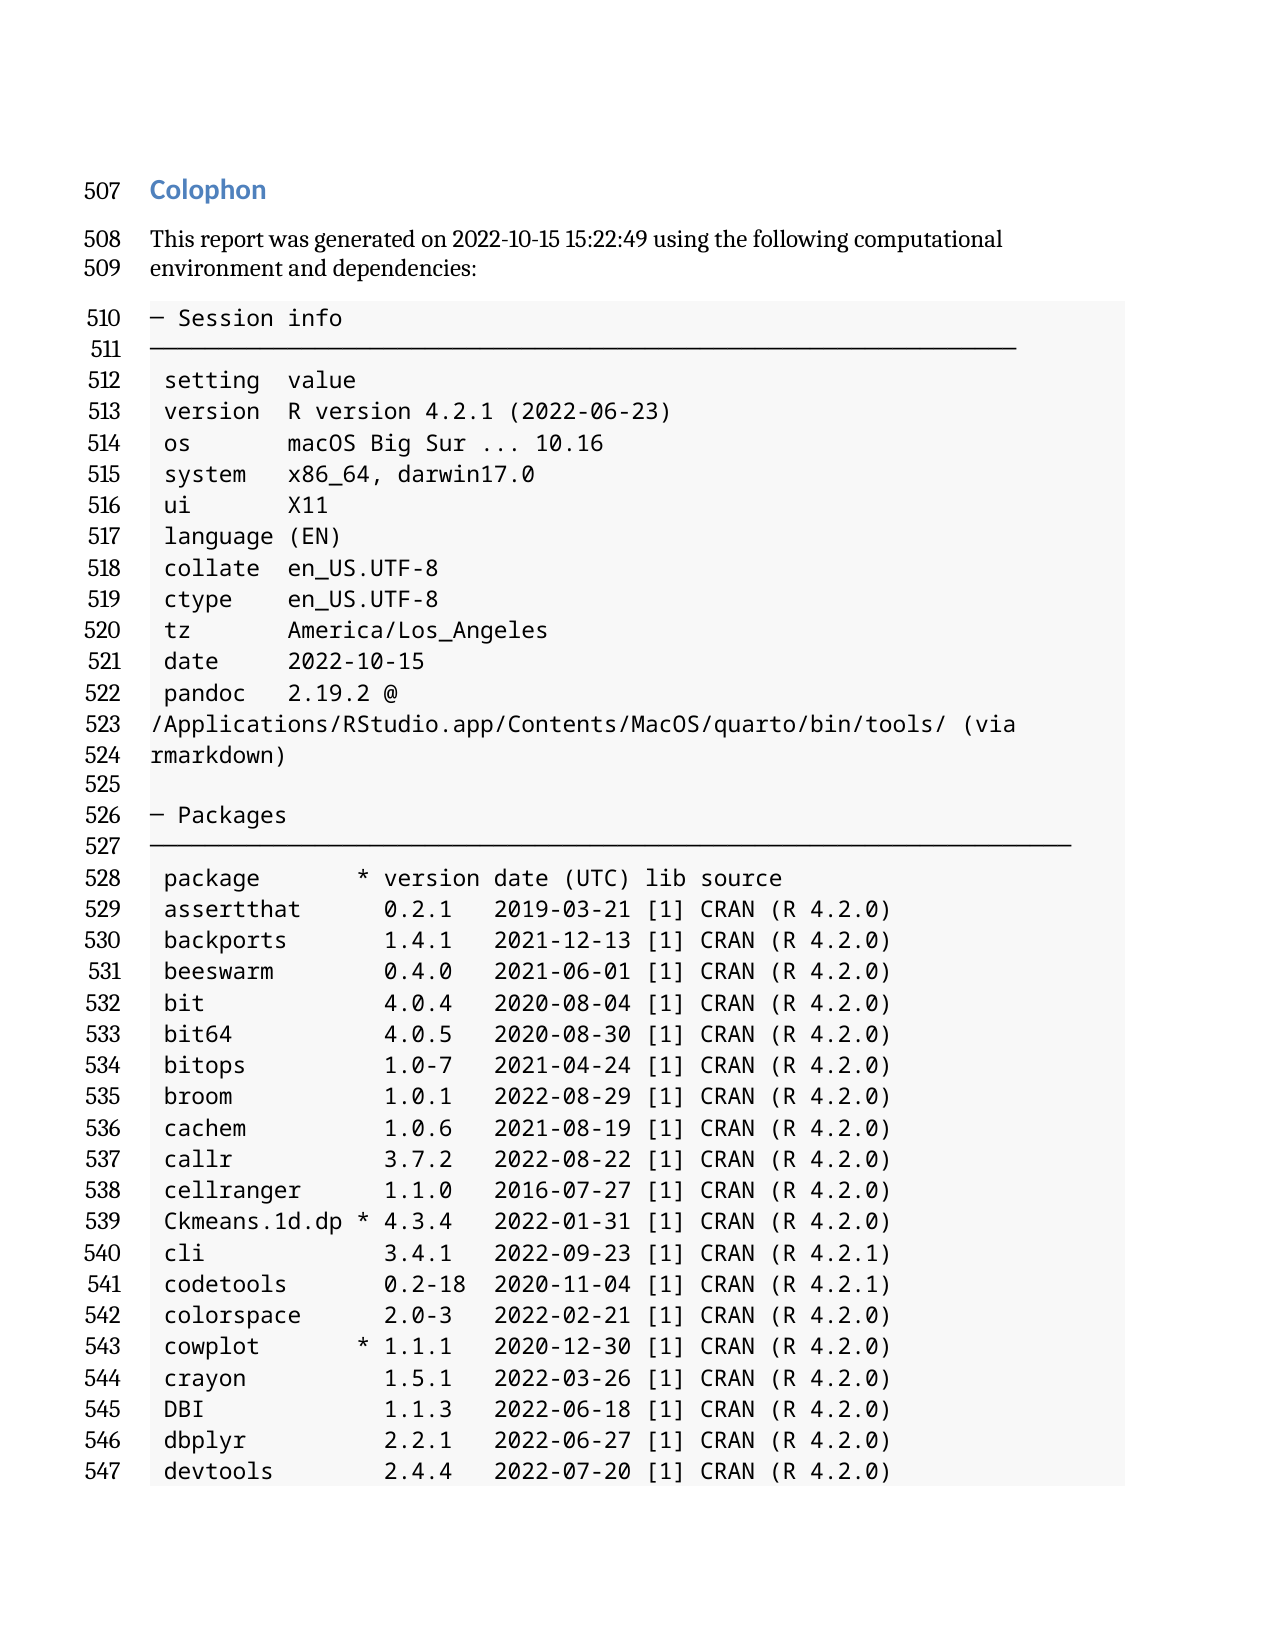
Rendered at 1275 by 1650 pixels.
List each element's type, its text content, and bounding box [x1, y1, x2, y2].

text This report was generated on 2022-10-15 15:22:49 using the following computational environment and dependencies: [150, 225, 1125, 283]
subtitle Colophon [150, 171, 1125, 206]
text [150, 301, 1125, 1486]
